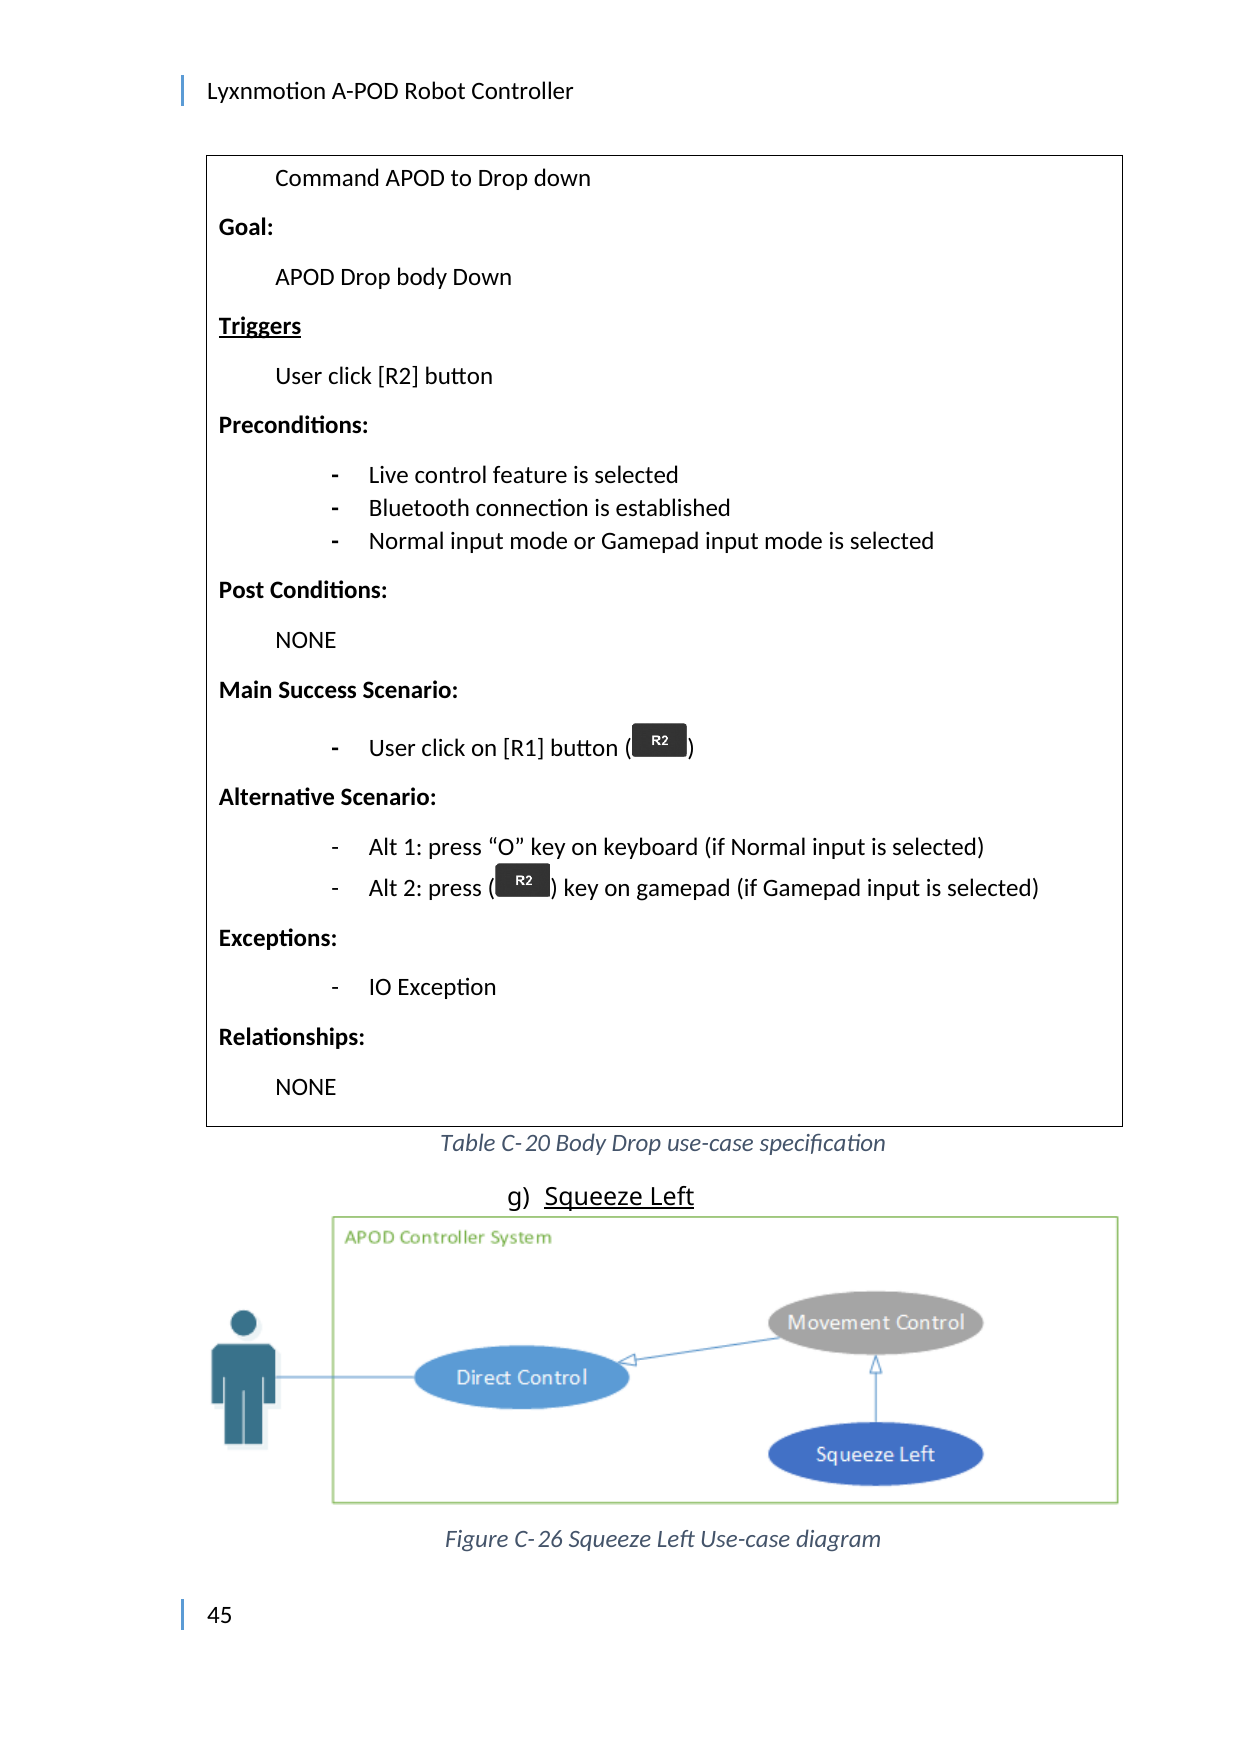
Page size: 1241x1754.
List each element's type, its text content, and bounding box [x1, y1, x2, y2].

picture [632, 723, 687, 757]
picture [206, 1215, 1123, 1505]
picture [495, 863, 550, 897]
subtitle Squeeze Left [507, 1179, 1122, 1213]
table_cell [207, 156, 1122, 1126]
